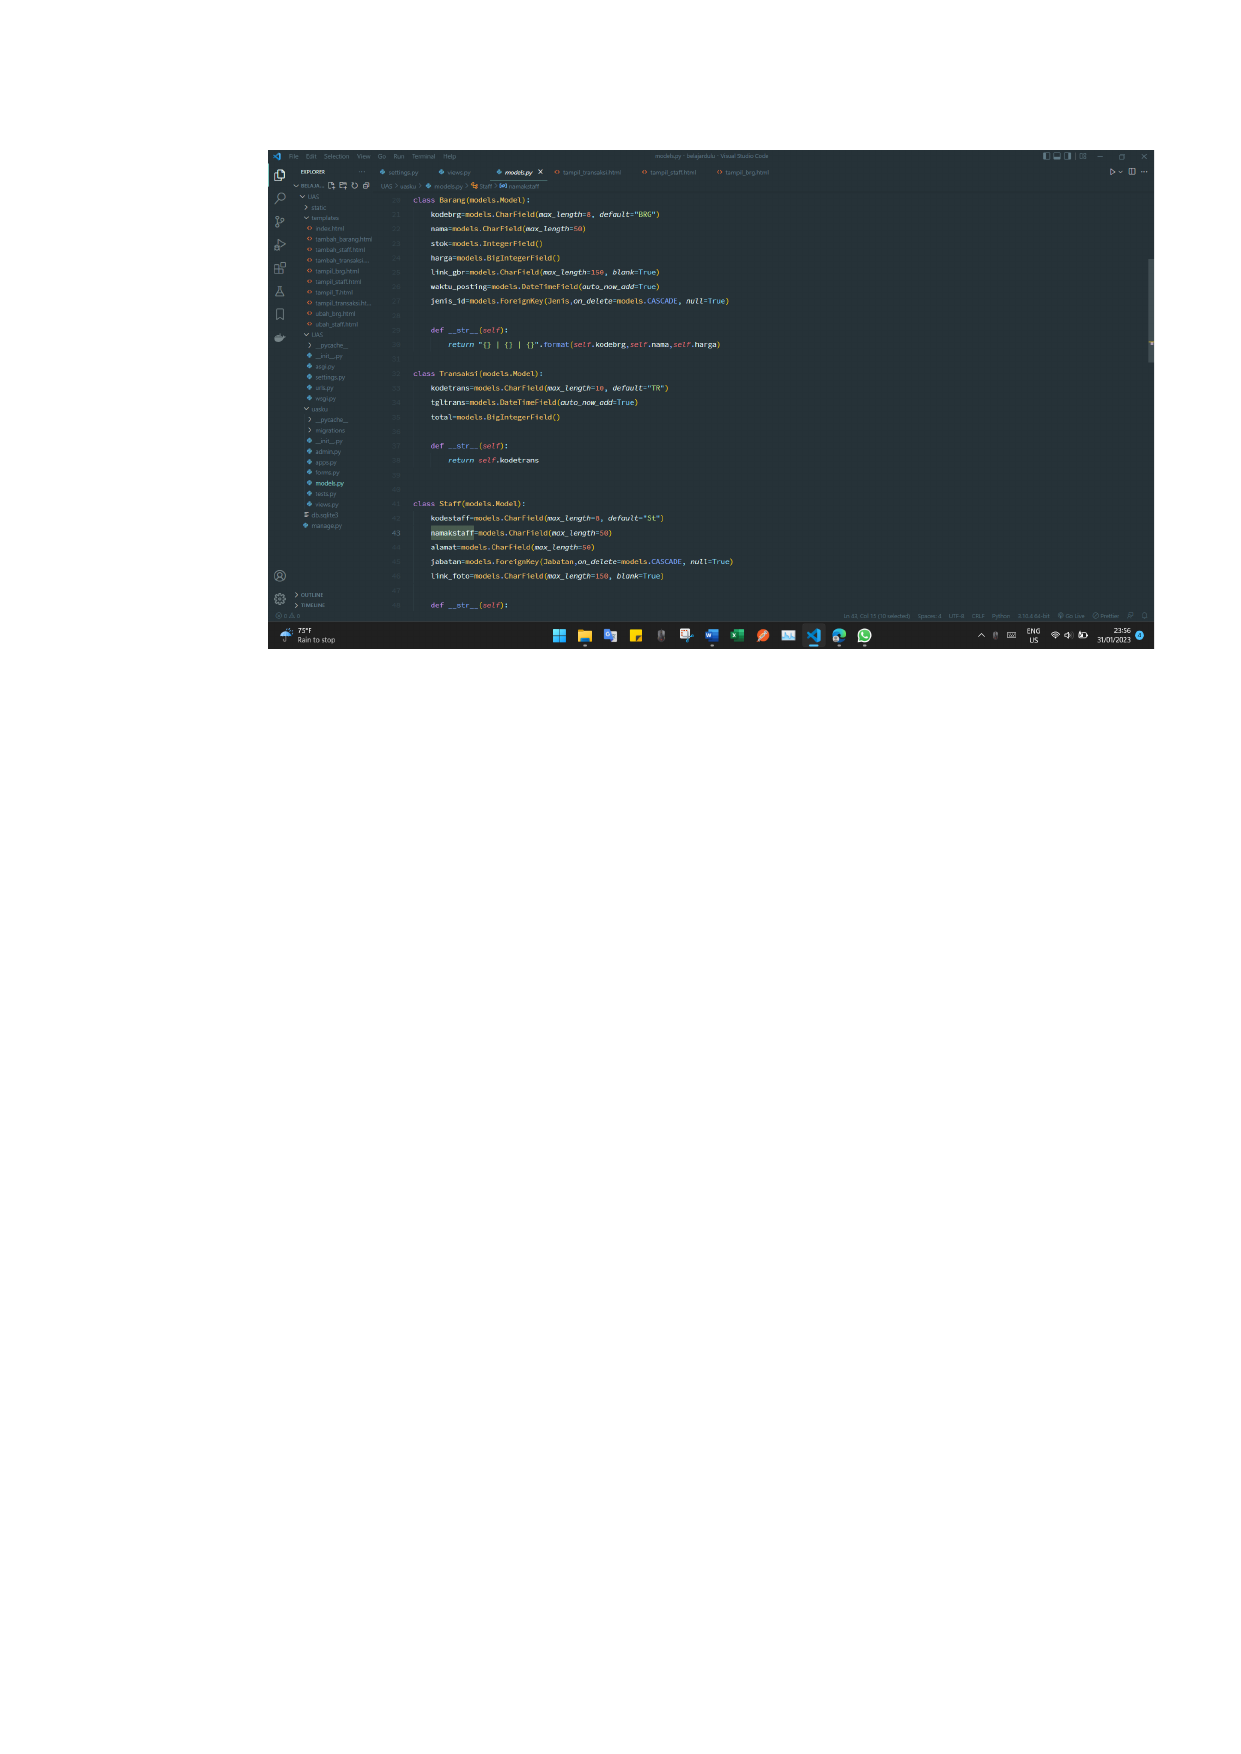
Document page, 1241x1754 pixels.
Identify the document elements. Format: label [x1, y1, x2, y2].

picture [268, 150, 1155, 649]
